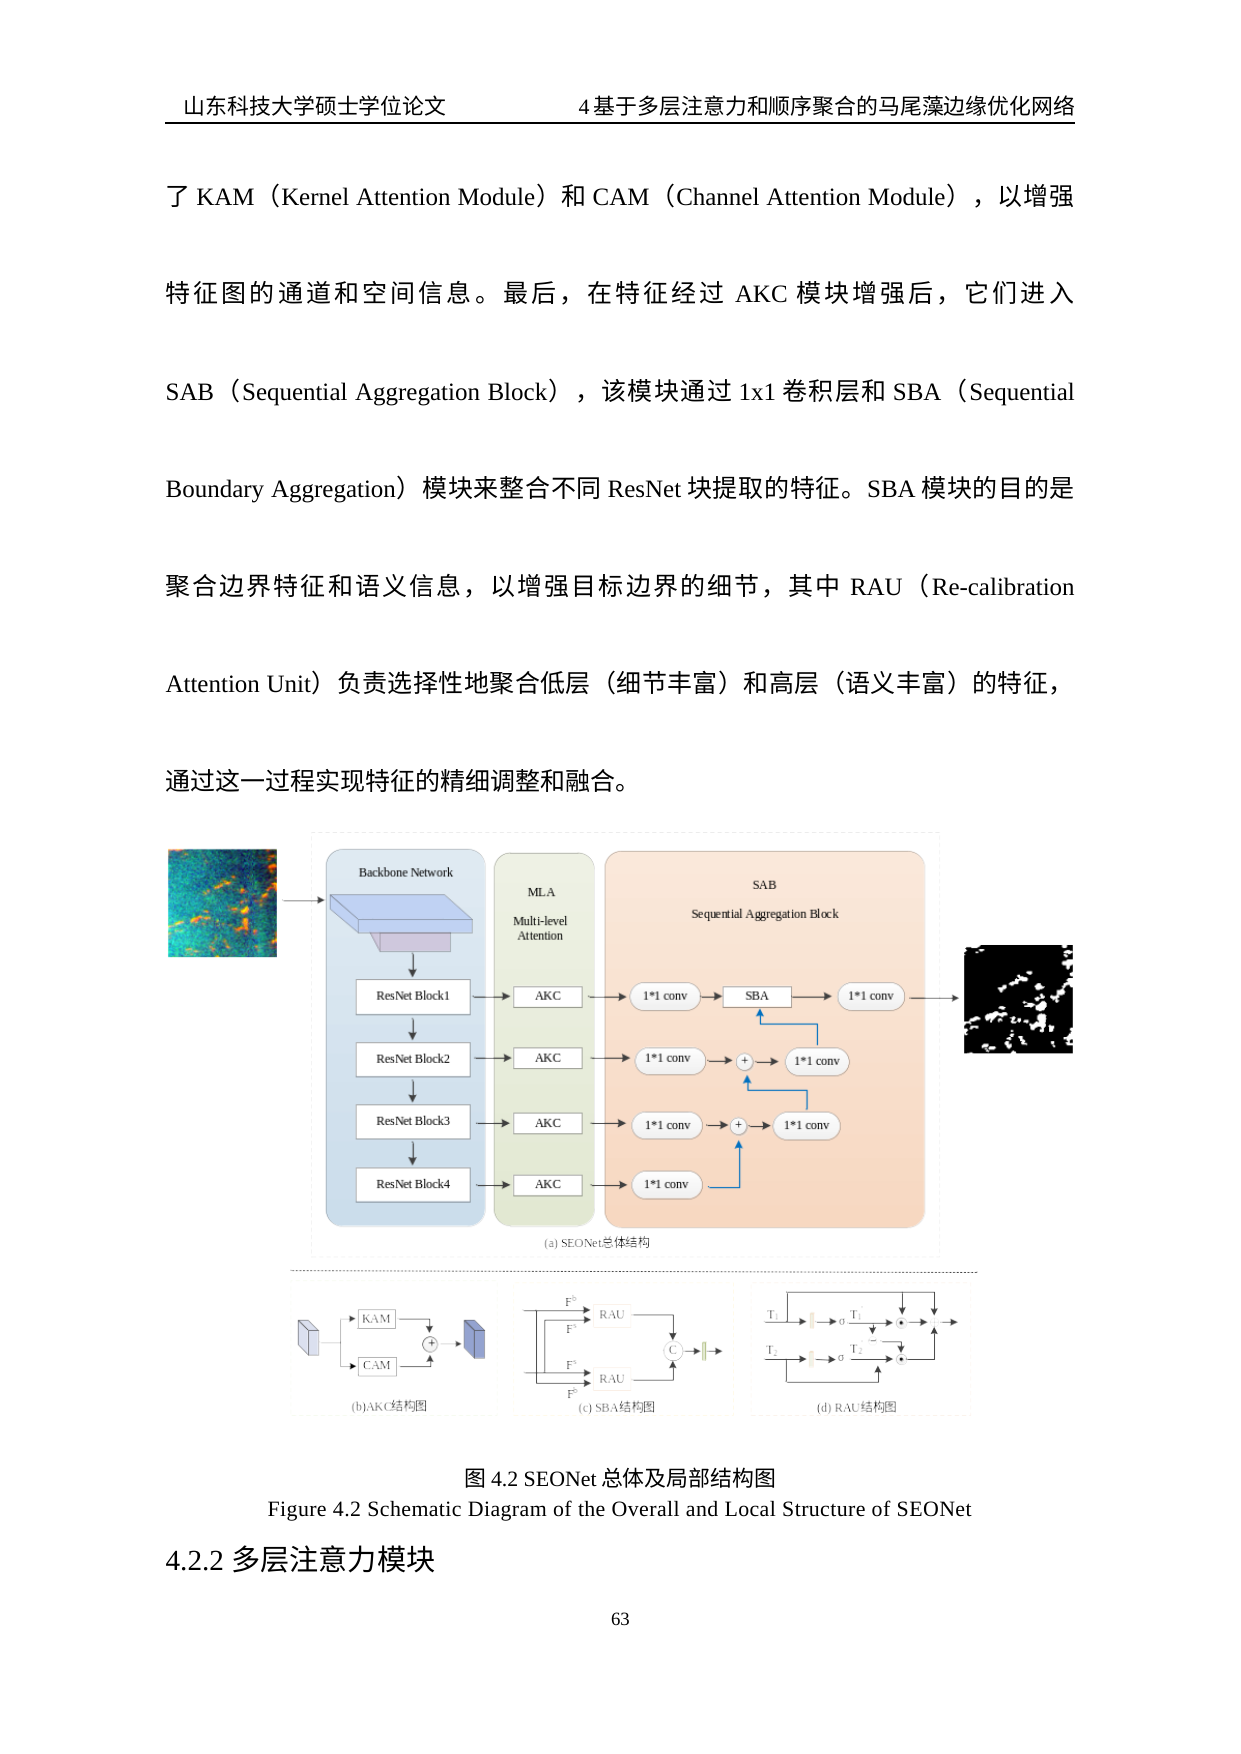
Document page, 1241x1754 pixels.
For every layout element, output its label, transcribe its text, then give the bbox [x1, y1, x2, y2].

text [165, 162, 1075, 812]
text Figure 4.2 Schematic Diagram of the Overall and Local Structure of SEONet [165, 1493, 1075, 1525]
text 图4.2 SEONet总体及局部结构图 [165, 1460, 1075, 1493]
text 4.2.2 多层注意力模块 [165, 1525, 1075, 1590]
